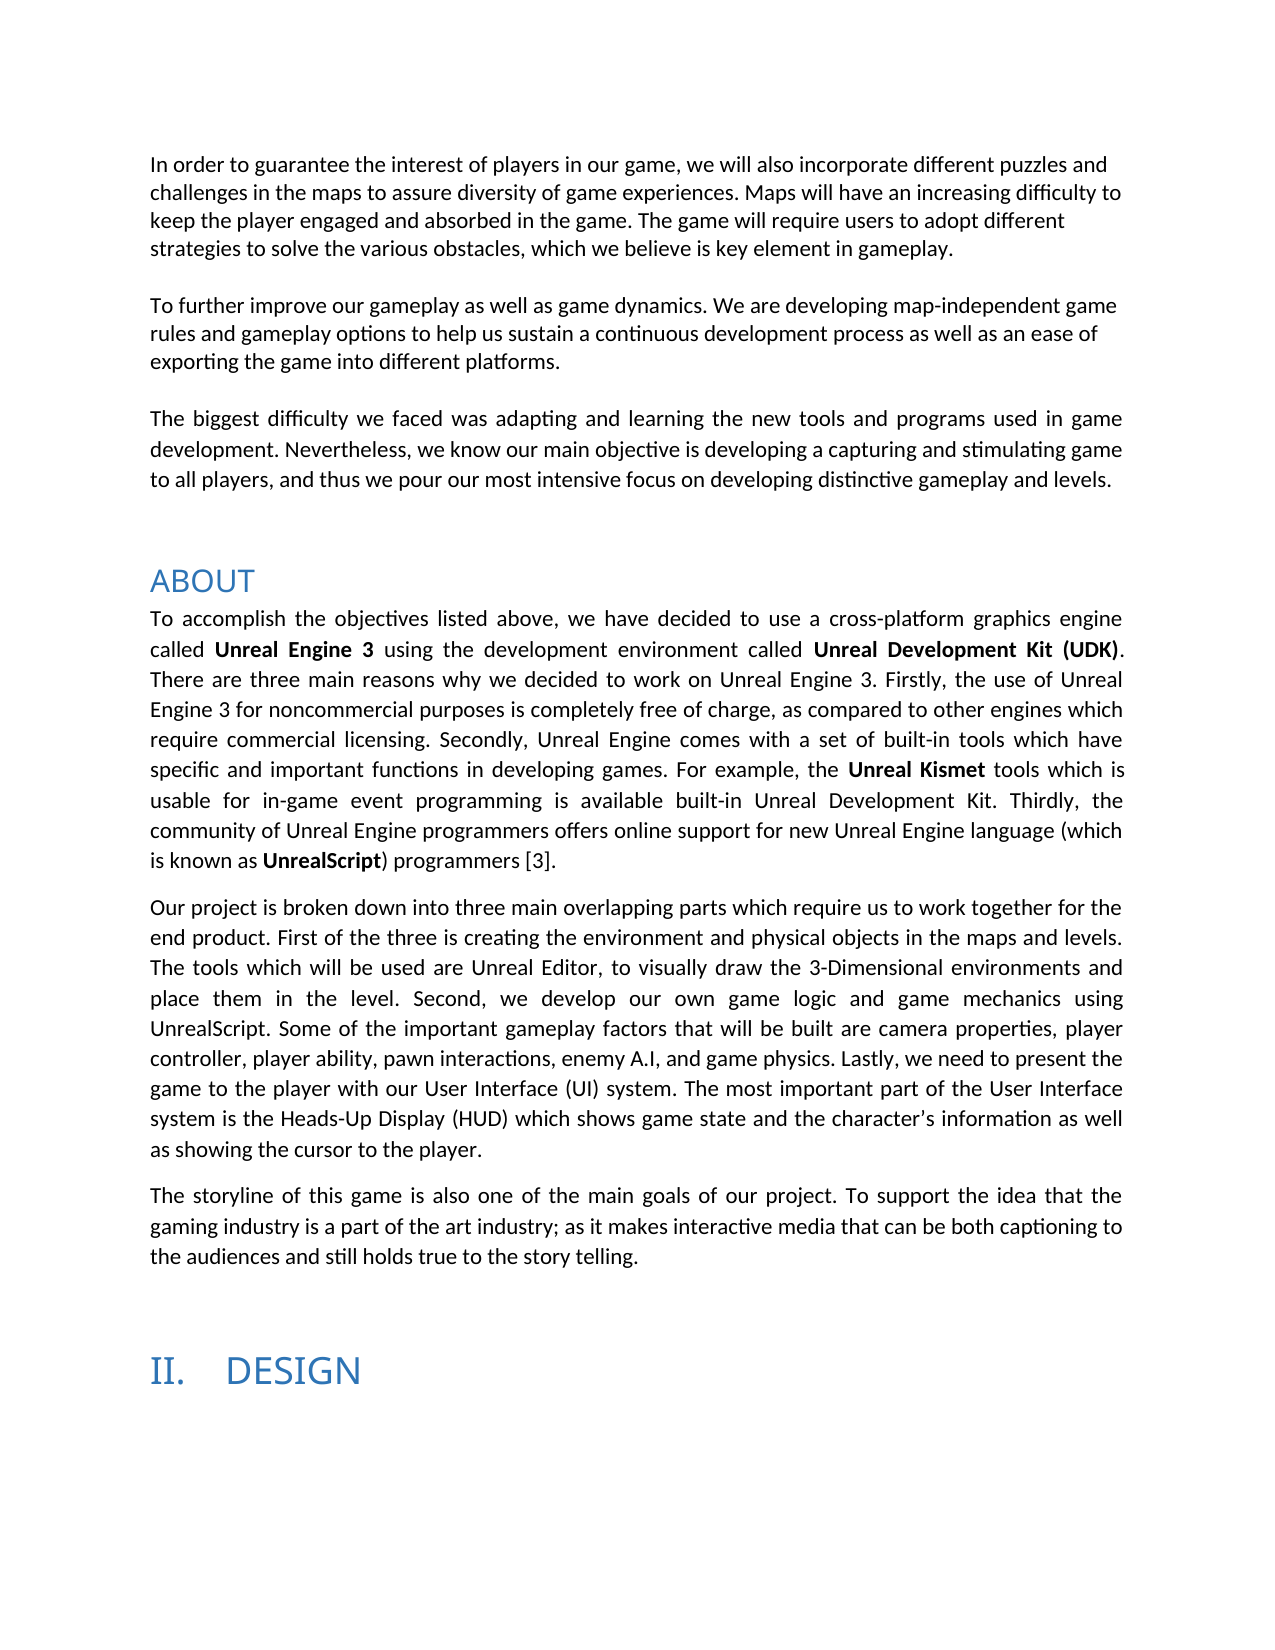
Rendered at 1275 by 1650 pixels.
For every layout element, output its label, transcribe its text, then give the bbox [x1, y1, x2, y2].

text In order to guarantee the interest of players in our game, we will also incorporate different puzzles and challenges in the maps to assure diversity of game experiences. Maps will have an increasing difficulty to keep the player engaged and absorbed in the game. The game will require users to adopt different strategies to solve the various obstacles, which we believe is key element in gameplay. [150, 150, 1125, 262]
subtitle ABOUT [150, 559, 1125, 601]
text Our project is broken down into three main overlapping parts which require us to work together for the end product. First of the three is creating the environment and physical objects in the maps and levels. The tools which will be used are Unreal Editor, to visually draw the 3-Dimensional environments and place them in the level. Second, we develop our own game logic and game mechanics using UnrealScript. Some of the important gameplay factors that will be built are camera properties, player controller, player ability, pawn interactions, enemy A.I, and game physics. Lastly, we need to present the game to the player with our User Interface (UI) system. The most important part of the User Interface system is the Heads-Up Display (HUD) which shows game state and the character’s information as well as showing the cursor to the player. [150, 893, 1125, 1163]
text The storyline of this game is also one of the main goals of our project. To support the idea that the gaming industry is a part of the art industry; as it makes interactive media that can be both captioning to the audiences and still holds true to the story telling. [150, 1182, 1125, 1270]
text The biggest difficulty we faced was adapting and learning the new tools and programs used in game development. Nevertheless, we know our main objective is developing a capturing and stimulating game to all players, and thus we pour our most intensive focus on developing distinctive gameplay and levels. [150, 404, 1125, 493]
subtitle DESIGN [150, 1344, 1125, 1395]
text To further improve our gameplay as well as game dynamics. We are developing map-independent game rules and gameplay options to help us sustain a continuous development process as well as an ease of exporting the game into different platforms. [150, 291, 1125, 375]
text To accomplish the objectives listed above, we have decided to use a cross-platform graphics engine called Unreal Engine 3 using the development environment called Unreal Development Kit (UDK). There are three main reasons why we decided to work on Unreal Engine 3. Firstly, the use of Unreal Engine 3 for noncommercial purposes is completely free of charge, as compared to other engines which require commercial licensing. Secondly, Unreal Engine comes with a set of built-in tools which have specific and important functions in developing games. For example, the Unreal Kismet tools which is usable for in-game event programming is available built-in Unreal Development Kit. Thirdly, the community of Unreal Engine programmers offers online support for new Unreal Engine language (which is known as UnrealScript) programmers [3]. [150, 604, 1125, 874]
